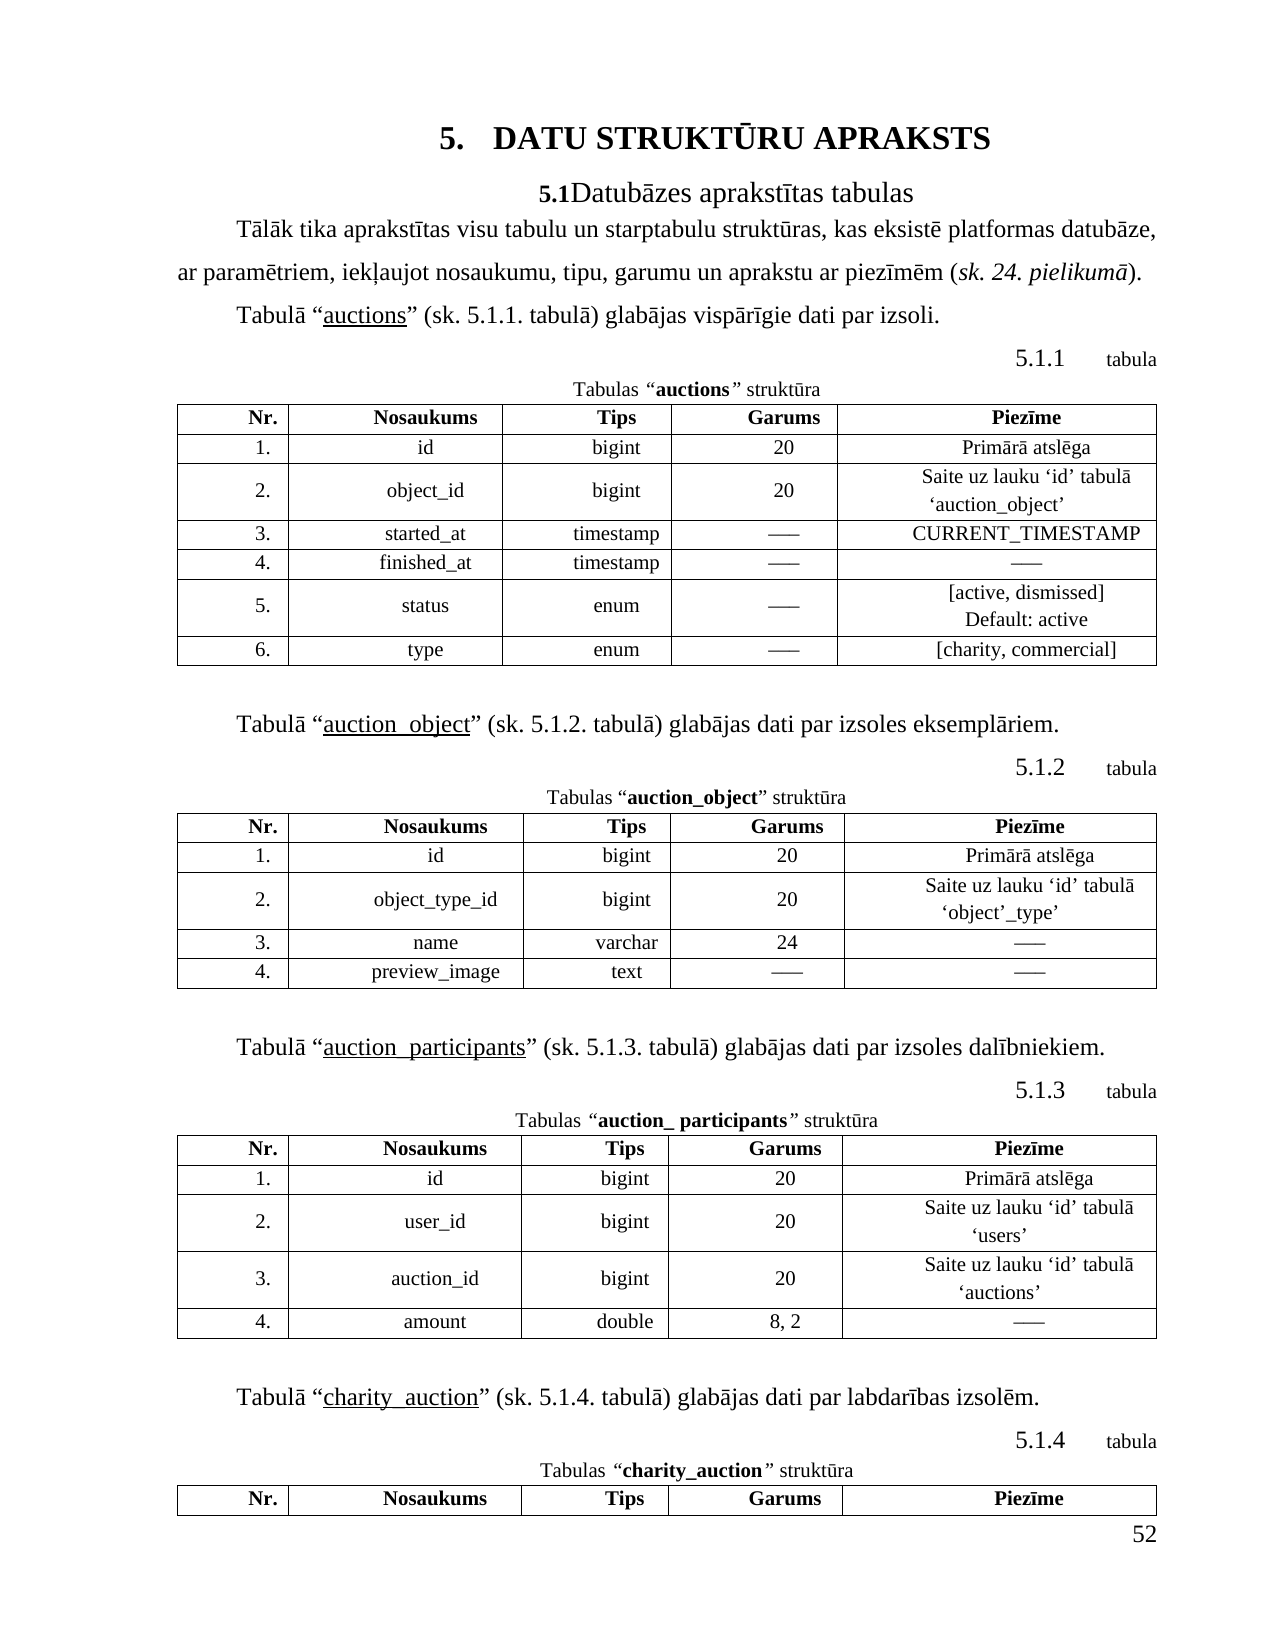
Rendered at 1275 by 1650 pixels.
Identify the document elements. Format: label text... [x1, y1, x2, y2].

table_cell enum [503, 637, 671, 665]
table_cell varchar [524, 930, 670, 958]
table_cell auction_id [289, 1252, 521, 1308]
text Tabulā “auction_participants” (sk. 5.1.3. tabulā) glabājas dati par izsoles dalībniekiem. [177, 1032, 1157, 1060]
table_header Piezīme [843, 1136, 1156, 1165]
table_cell [charity, commercial] [838, 637, 1156, 665]
table_cell 6. [178, 637, 288, 665]
table_cell 3. [178, 1252, 288, 1308]
table_header Nosaukums [289, 405, 502, 433]
table_cell [active, dismissed] Default: active [838, 580, 1156, 636]
table_cell bigint [503, 435, 671, 463]
text Tabulas “auction_ participants” struktūra [177, 1108, 1157, 1132]
table_header Nr. [178, 814, 288, 842]
table_cell 20 [671, 843, 844, 872]
text Tālāk tika aprakstītas visu tabulu un starptabulu struktūras, kas eksistē platformas datubāze, ar paramētriem, iekļaujot nosaukumu, tipu, garumu un aprakstu ar piezīmēm (sk. 24. pielikumā). [177, 214, 1157, 286]
table_header Piezīme [845, 814, 1156, 842]
table_cell Saite uz lauku ‘id’ tabulā ‘object’_type’ [845, 873, 1156, 929]
table_cell 8, 2 [669, 1309, 842, 1337]
table_cell ––– [671, 959, 844, 987]
table_header Tips [522, 1486, 668, 1515]
text Tabulas “charity_auction” struktūra [177, 1458, 1157, 1482]
table_cell finished_at [289, 550, 502, 579]
table_header Nosaukums [289, 814, 523, 842]
table_cell ––– [838, 550, 1156, 579]
table_cell Saite uz lauku ‘id’ tabulā ‘auctions’ [843, 1252, 1156, 1308]
table_cell object_type_id [289, 873, 523, 929]
text Tabulā “auction_object” (sk. 5.1.2. tabulā) glabājas dati par izsoles eksemplāriem. [177, 709, 1157, 738]
table_cell CURRENT_TIMESTAMP [838, 521, 1156, 549]
table_cell ––– [845, 959, 1156, 987]
table_cell bigint [524, 843, 670, 872]
table_cell preview_image [289, 959, 523, 987]
table_cell 20 [671, 873, 844, 929]
table_cell Saite uz lauku ‘id’ tabulā ‘auction_object’ [838, 464, 1156, 520]
table_header Tips [522, 1136, 668, 1165]
table_cell Primārā atslēga [838, 435, 1156, 463]
table_cell 1. [178, 1166, 288, 1194]
table_cell ––– [672, 521, 837, 549]
table_cell 20 [669, 1195, 842, 1251]
table_header Garums [671, 814, 844, 842]
table_cell ––– [672, 637, 837, 665]
table_cell 4. [178, 959, 288, 987]
table_cell text [524, 959, 670, 987]
table_header Nr. [178, 405, 288, 433]
table_cell status [289, 580, 502, 636]
table_cell 20 [669, 1252, 842, 1308]
table_cell 3. [178, 930, 288, 958]
table_cell bigint [524, 873, 670, 929]
list tabula [252, 1075, 1157, 1103]
table_cell timestamp [503, 550, 671, 579]
table_header Tips [524, 814, 670, 842]
table_cell Saite uz lauku ‘id’ tabulā ‘users’ [843, 1195, 1156, 1251]
table_cell 24 [671, 930, 844, 958]
table_cell double [522, 1309, 668, 1337]
table_cell enum [503, 580, 671, 636]
table_cell ––– [843, 1309, 1156, 1337]
table_cell Primārā atslēga [845, 843, 1156, 872]
table_cell 1. [178, 435, 288, 463]
list tabula [252, 752, 1157, 781]
table_header Garums [669, 1486, 842, 1515]
table_cell user_id [289, 1195, 521, 1251]
table_cell id [289, 435, 502, 463]
table_cell ––– [672, 580, 837, 636]
table_cell name [289, 930, 523, 958]
table_cell 20 [672, 435, 837, 463]
table_cell 4. [178, 550, 288, 579]
table_header Piezīme [843, 1486, 1156, 1515]
text Tabulas “auction_object” struktūra [177, 785, 1157, 809]
text Tabulā “charity_auction” (sk. 5.1.4. tabulā) glabājas dati par labdarības izsolēm. [177, 1382, 1157, 1410]
table_header Tips [503, 405, 671, 433]
table_cell bigint [522, 1166, 668, 1194]
table_cell 5. [178, 580, 288, 636]
subtitle Datu struktūru apraksts [214, 118, 1157, 156]
table_header Nr. [178, 1136, 288, 1165]
table_cell amount [289, 1309, 521, 1337]
table_cell type [289, 637, 502, 665]
table_header Piezīme [838, 405, 1156, 433]
table_cell 2. [178, 873, 288, 929]
table_cell 1. [178, 843, 288, 872]
subtitle Datubāzes aprakstītas tabulas [236, 176, 1157, 209]
table_cell 4. [178, 1309, 288, 1337]
table_cell 2. [178, 464, 288, 520]
table_cell id [289, 1166, 521, 1194]
table_cell object_id [289, 464, 502, 520]
table_cell timestamp [503, 521, 671, 549]
table_header Garums [672, 405, 837, 433]
text Tabulas “auctions” struktūra [177, 377, 1157, 401]
table_header Garums [669, 1136, 842, 1165]
table_cell bigint [522, 1252, 668, 1308]
table_cell started_at [289, 521, 502, 549]
table_cell Primārā atslēga [843, 1166, 1156, 1194]
list tabula [252, 343, 1157, 372]
table_cell ––– [845, 930, 1156, 958]
text Tabulā “auctions” (sk. 5.1.1. tabulā) glabājas vispārīgie dati par izsoli. [177, 300, 1157, 329]
table_cell ––– [672, 550, 837, 579]
table_cell bigint [522, 1195, 668, 1251]
table_cell 2. [178, 1195, 288, 1251]
table_header Nr. [178, 1486, 288, 1515]
table_cell 3. [178, 521, 288, 549]
table_header Nosaukums [289, 1136, 521, 1165]
table_cell bigint [503, 464, 671, 520]
table_cell 20 [669, 1166, 842, 1194]
table_header Nosaukums [289, 1486, 521, 1515]
table_cell id [289, 843, 523, 872]
table_cell 20 [672, 464, 837, 520]
list tabula [252, 1425, 1157, 1453]
